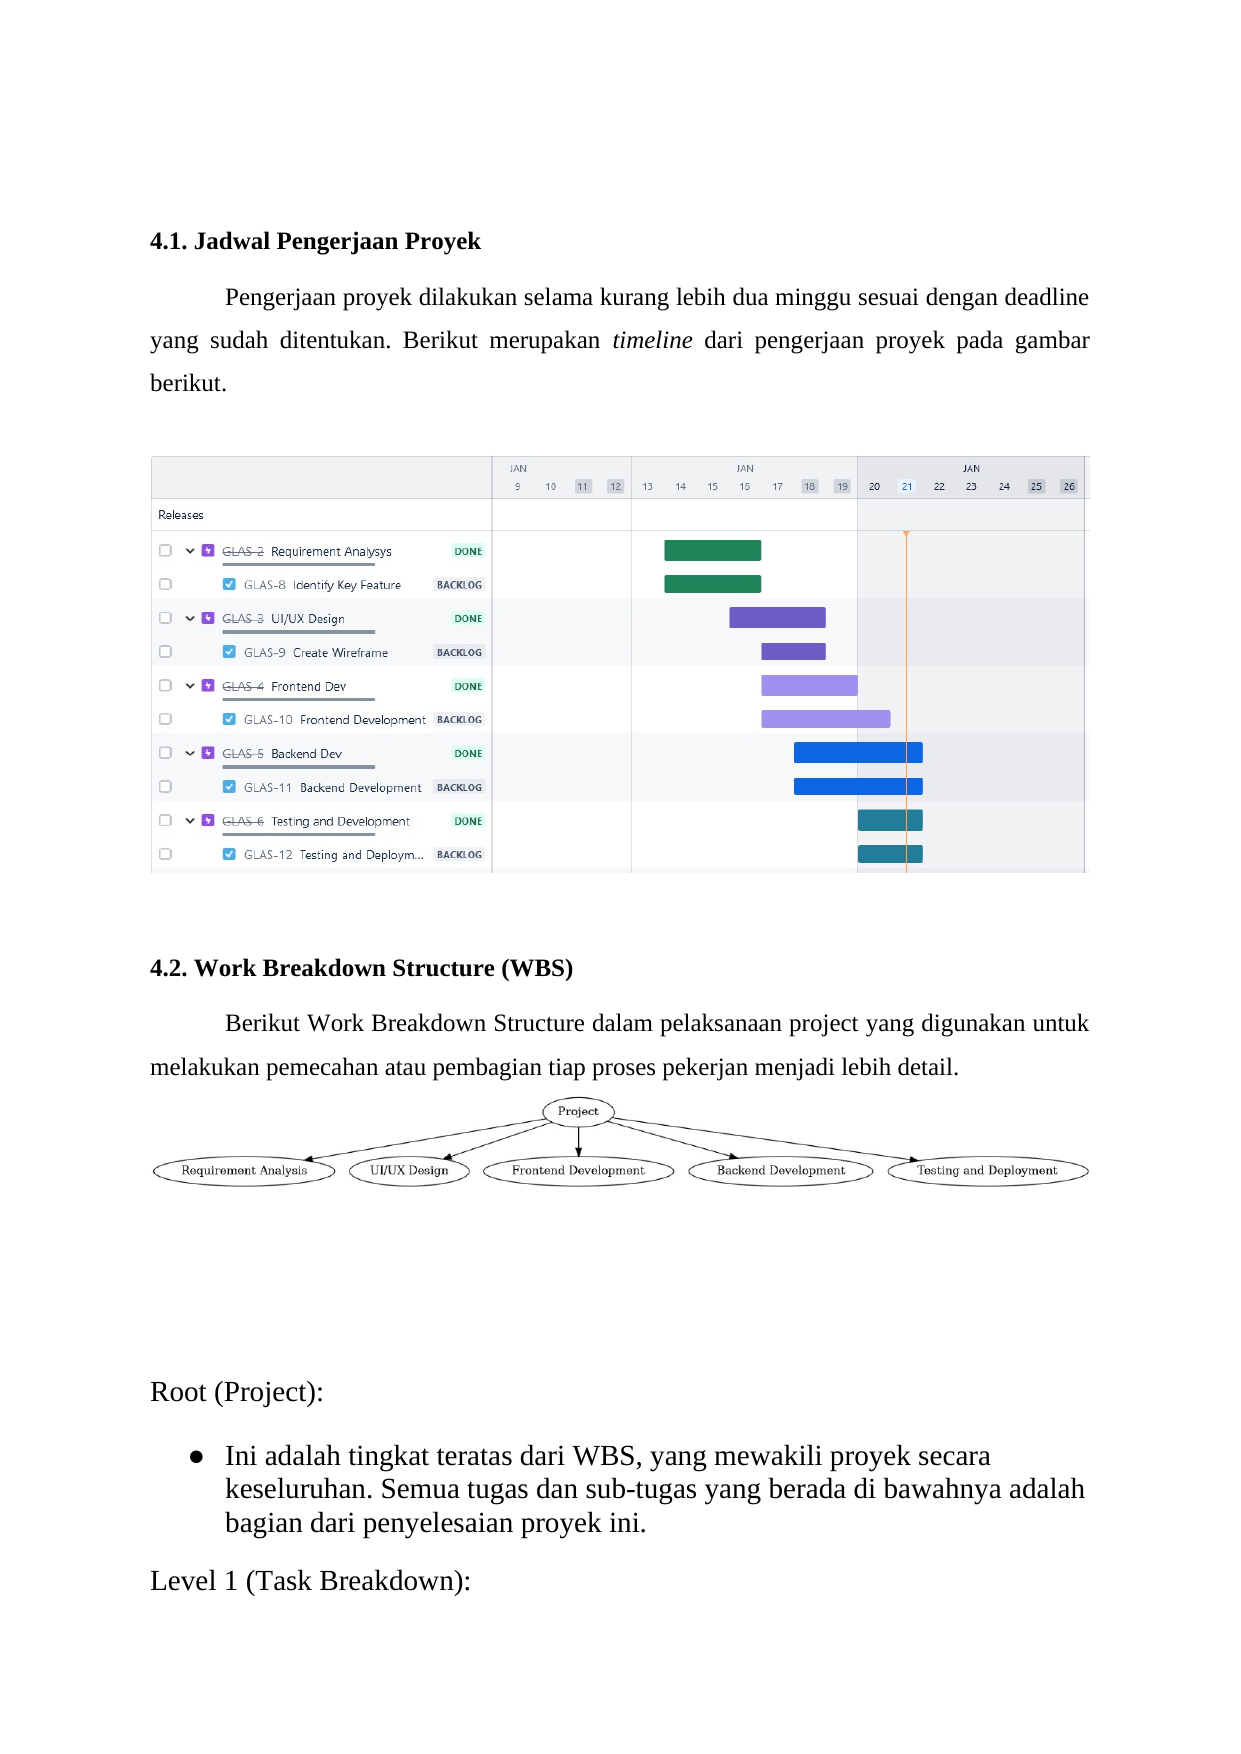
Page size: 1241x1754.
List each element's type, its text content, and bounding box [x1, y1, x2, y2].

picture [150, 1094, 1091, 1189]
text Root (Project): [150, 1374, 1090, 1408]
subtitle 4.2. Work Breakdown Structure (WBS) [150, 953, 1090, 982]
subtitle 4.1. Jadwal Pengerjaan Proyek [150, 226, 1090, 255]
text Berikut Work Breakdown Structure dalam pelaksanaan project yang digunakan untuk melakukan pemecahan atau pembagian tiap proses pekerjan menjadi lebih detail. [150, 1008, 1090, 1080]
list Ini adalah tingkat teratas dari WBS, yang mewakili proyek secara keseluruhan. Semua tugas dan sub-tugas yang berada di bawahnya adalah bagian dari penyelesaian proyek ini. [187, 1438, 1090, 1538]
text Level 1 (Task Breakdown): [150, 1563, 1090, 1597]
text Pengerjaan proyek dilakukan selama kurang lebih dua minggu sesuai dengan deadline yang sudah ditentukan. Berikut merupakan timeline dari pengerjaan proyek pada gambar berikut. [150, 282, 1090, 397]
picture [150, 454, 1091, 873]
